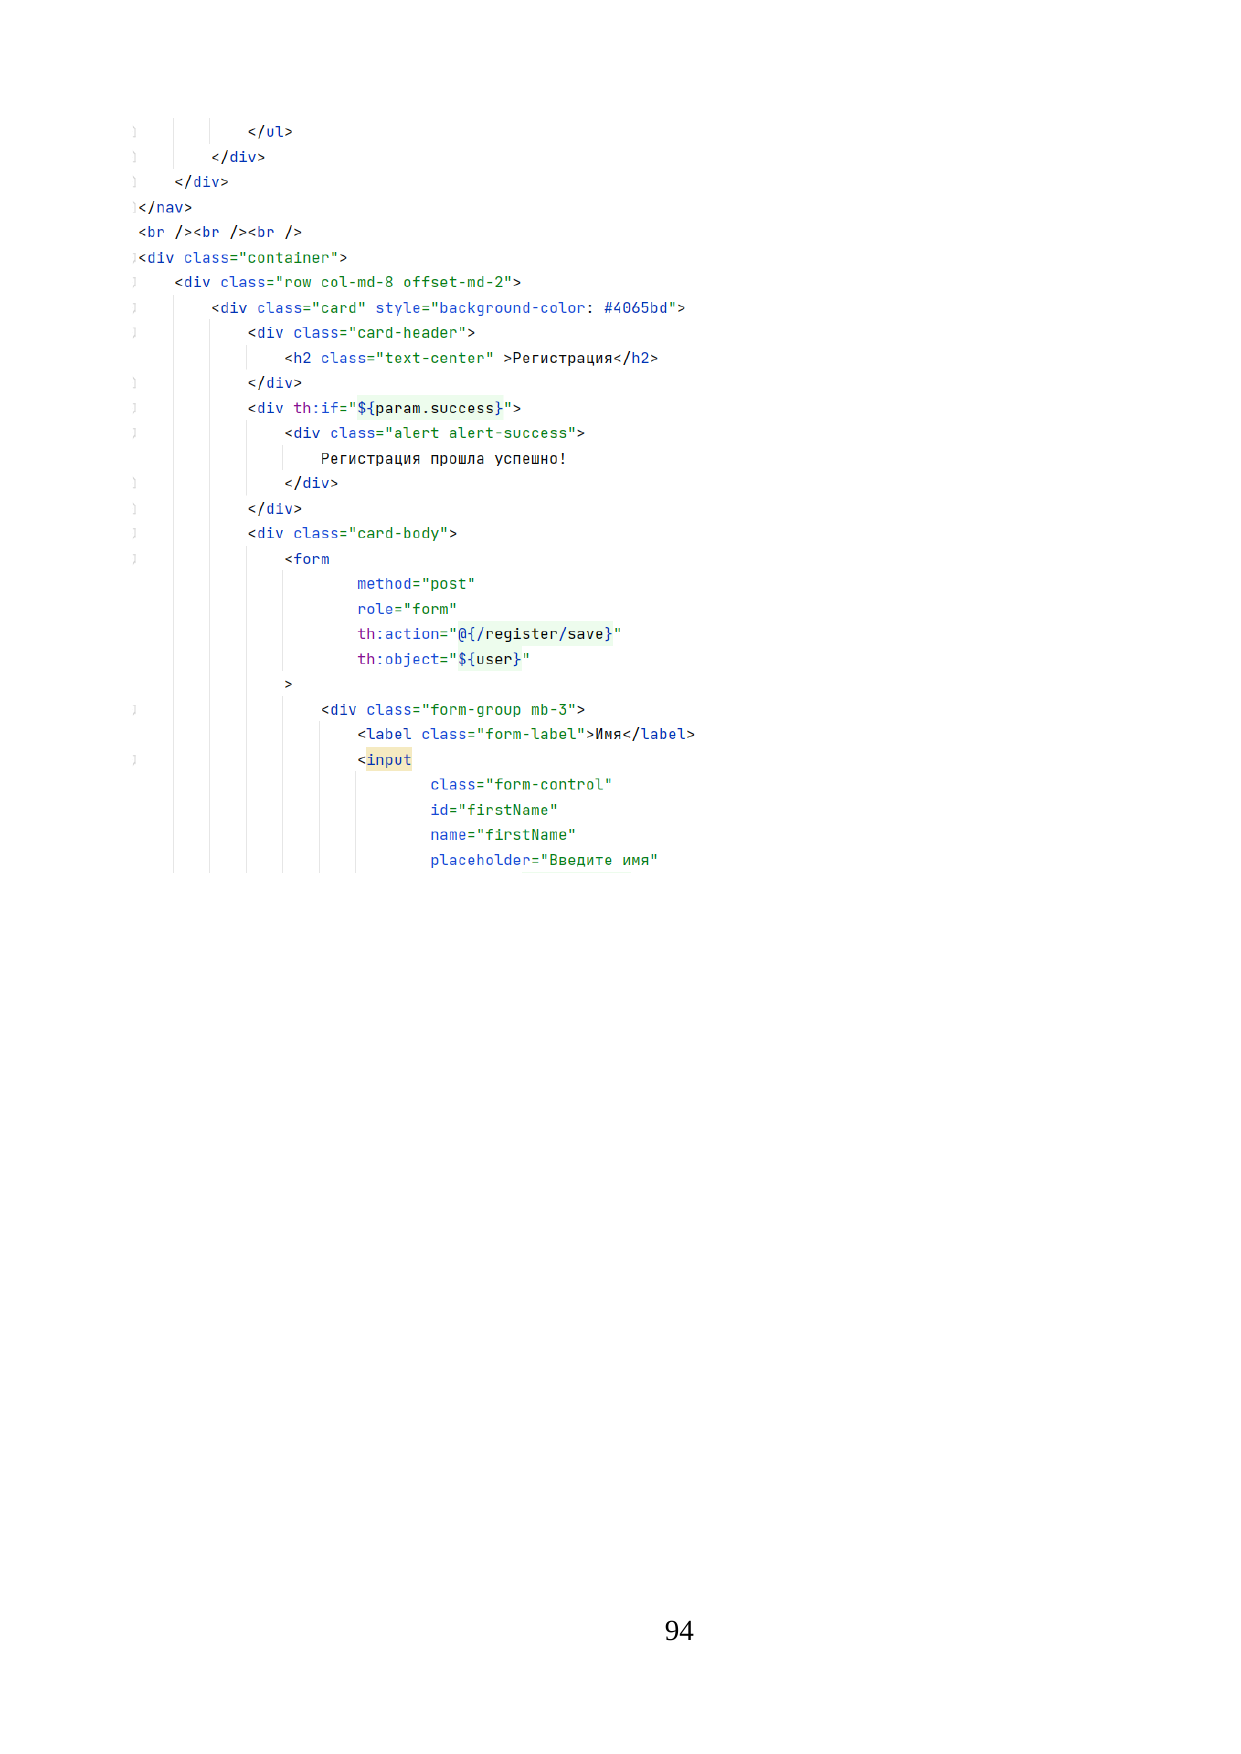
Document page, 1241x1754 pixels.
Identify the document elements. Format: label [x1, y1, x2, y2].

picture [132, 118, 1108, 873]
